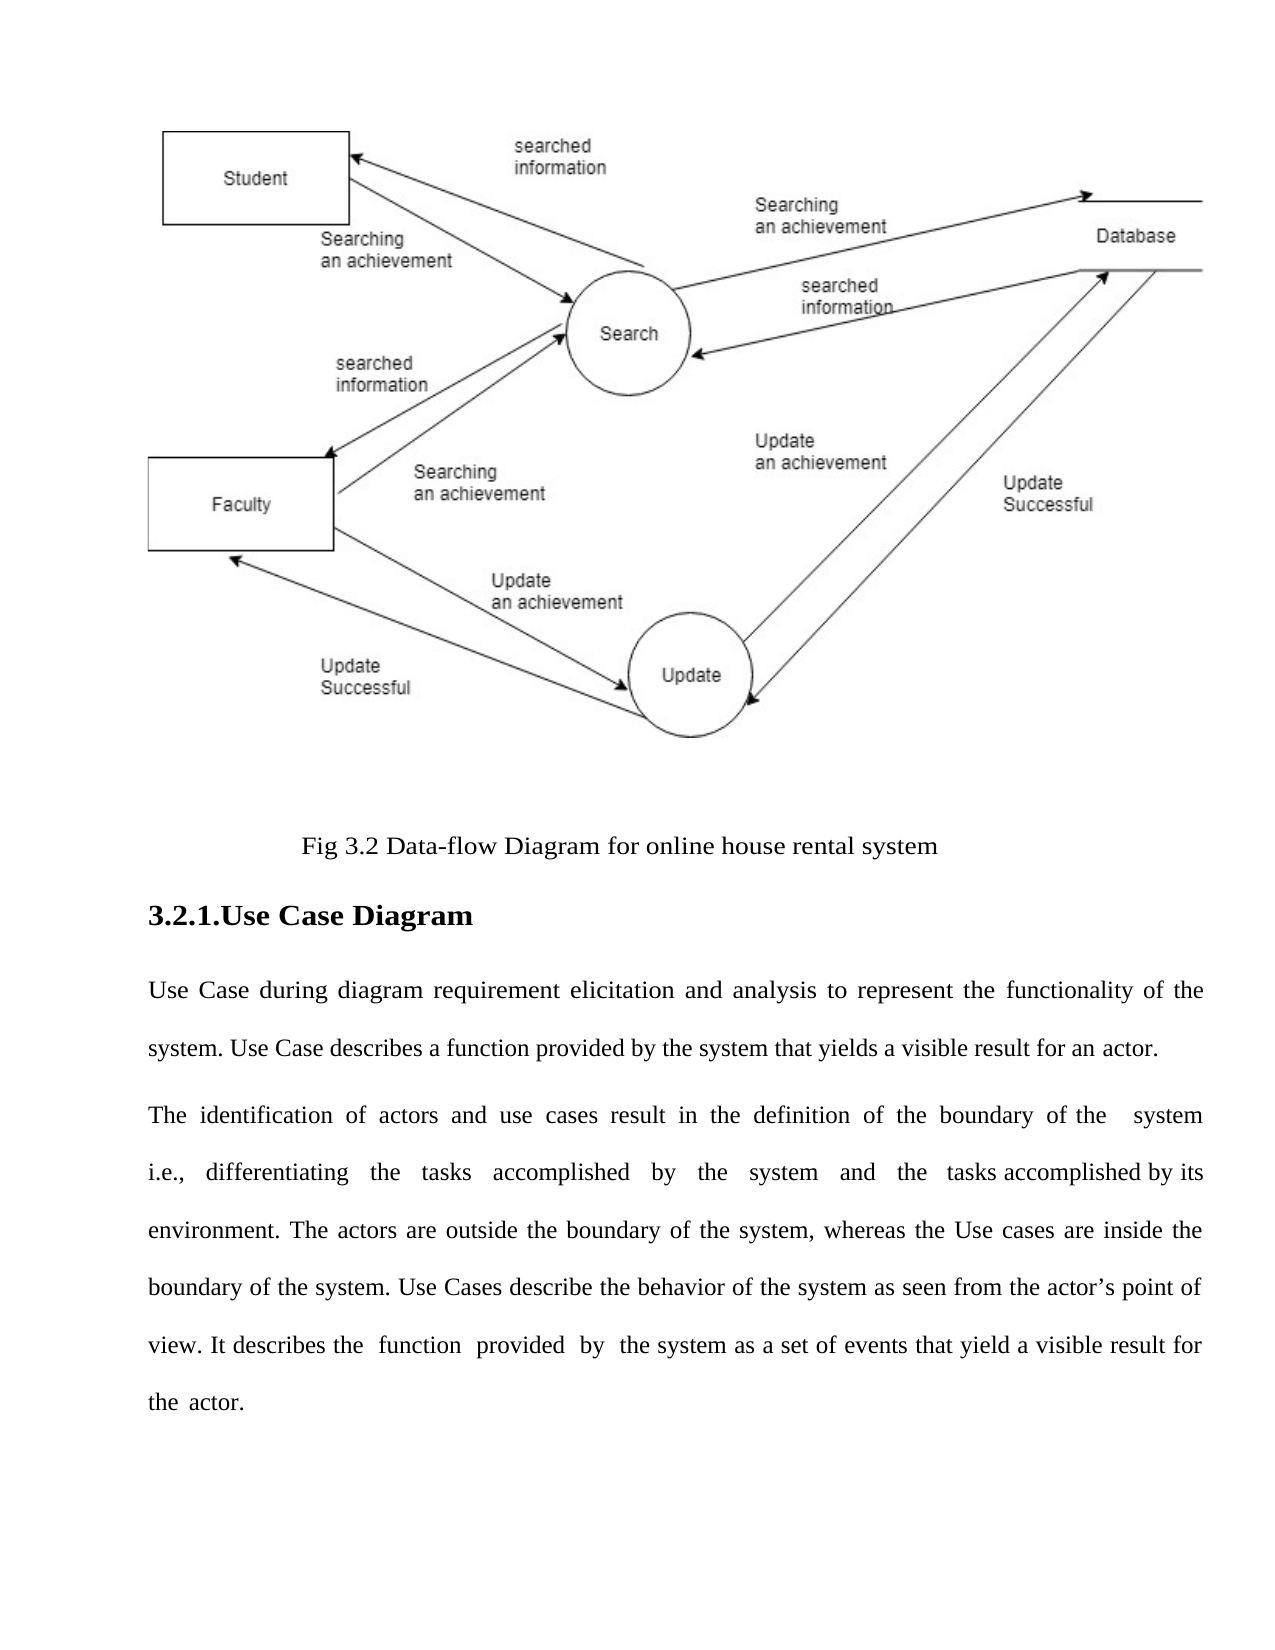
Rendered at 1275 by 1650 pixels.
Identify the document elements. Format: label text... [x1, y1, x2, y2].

text The identification of actors and use cases result in the definition of the boundary of the system i.e., differentiating the tasks accomplished by the system and the tasks accomplished by its environment. The actors are outside the boundary of the system, whereas the Use cases are inside the boundary of the system. Use Cases describe the behavior of the system as seen from the actor’s point of view. It describes the function provided by the system as a set of events that yield a visible result for the actor. [148, 1100, 1204, 1416]
subtitle 3.2.1.Use Case Diagram [148, 898, 1204, 932]
text Use Case during diagram requirement elicitation and analysis to represent the functionality of the system. Use Case describes a function provided by the system that yields a visible result for an actor. [148, 976, 1204, 1062]
text Fig 3.2 Data-flow Diagram for online house rental system [301, 831, 1204, 860]
picture [147, 131, 1205, 738]
